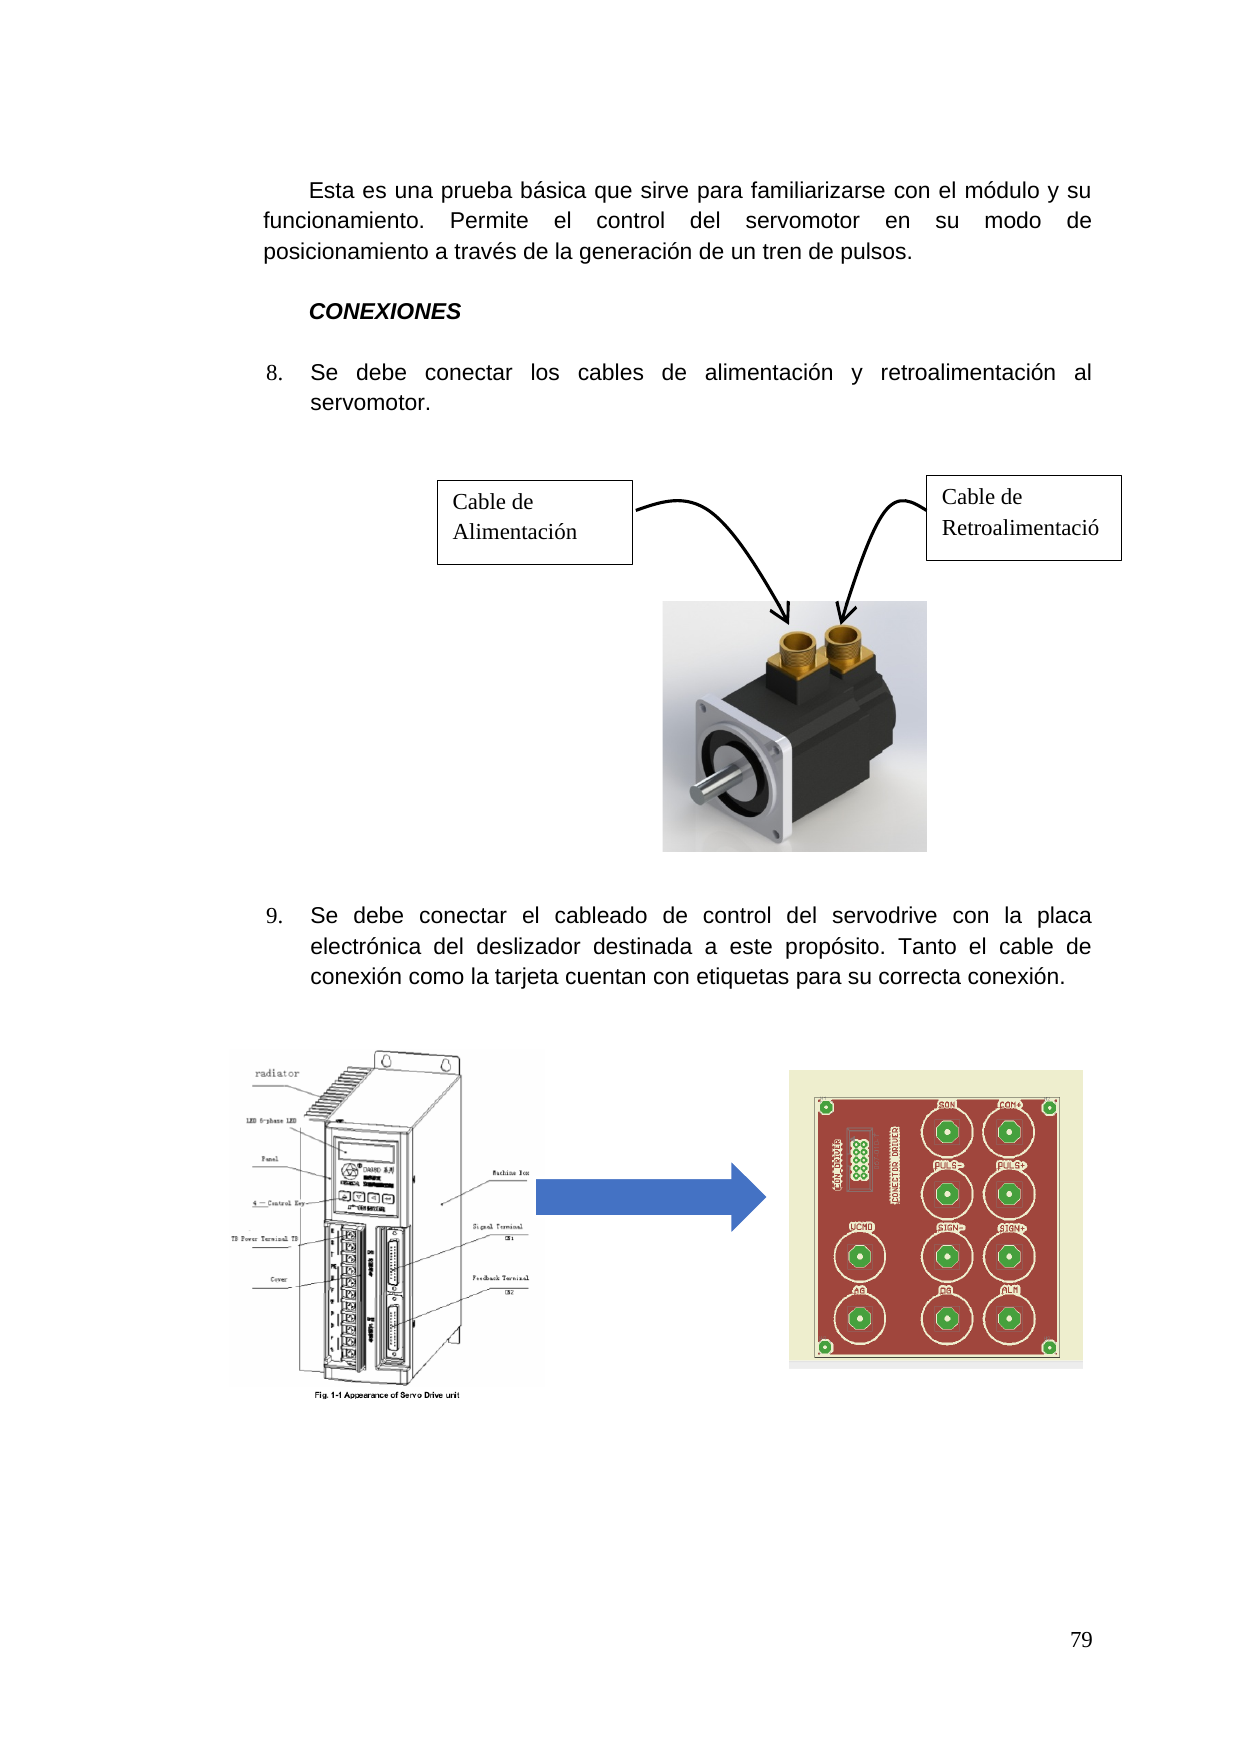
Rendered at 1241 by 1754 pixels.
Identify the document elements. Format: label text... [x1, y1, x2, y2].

picture [226, 1047, 566, 1407]
list Se debe conectar los cables de alimentación y retroalimentación al servomotor. [266, 358, 1092, 415]
text Esta es una prueba básica que sirve para familiarizarse con el módulo y su funcionamiento. Permite el control del servomotor en su modo de posicionamiento a través de la generación de un tren de pulsos. [263, 177, 1092, 264]
picture [662, 601, 927, 852]
picture [779, 601, 786, 613]
text CONEXIONES [263, 298, 1092, 324]
list Se debe conectar el cableado de control del servodrive con la placa electrónica del deslizador destinada a este propósito. Tanto el cable de conexión como la tarjeta cuentan con etiquetas para su correcta conexión. [266, 902, 1092, 989]
picture [839, 601, 845, 613]
picture [789, 1070, 1083, 1369]
